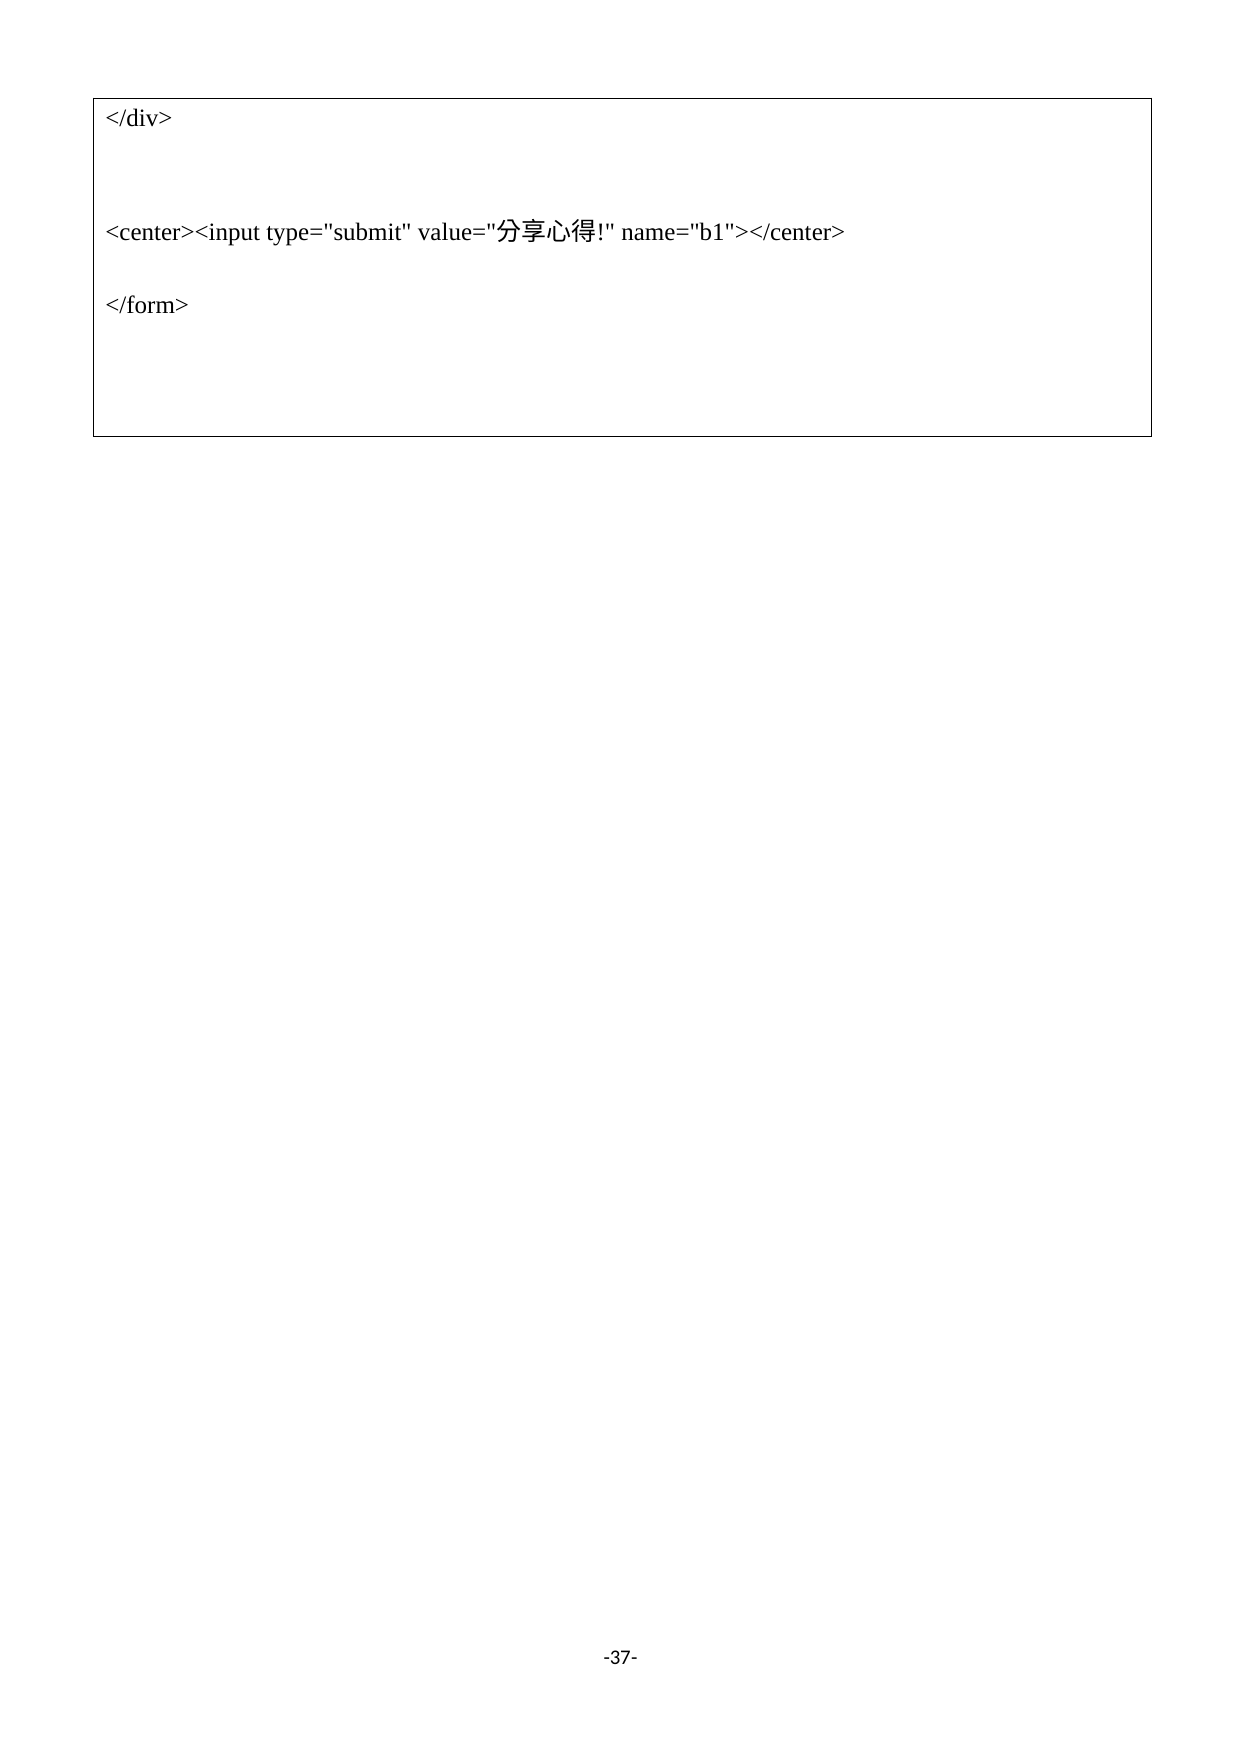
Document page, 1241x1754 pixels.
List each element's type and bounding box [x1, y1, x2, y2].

table_cell [94, 99, 1151, 436]
